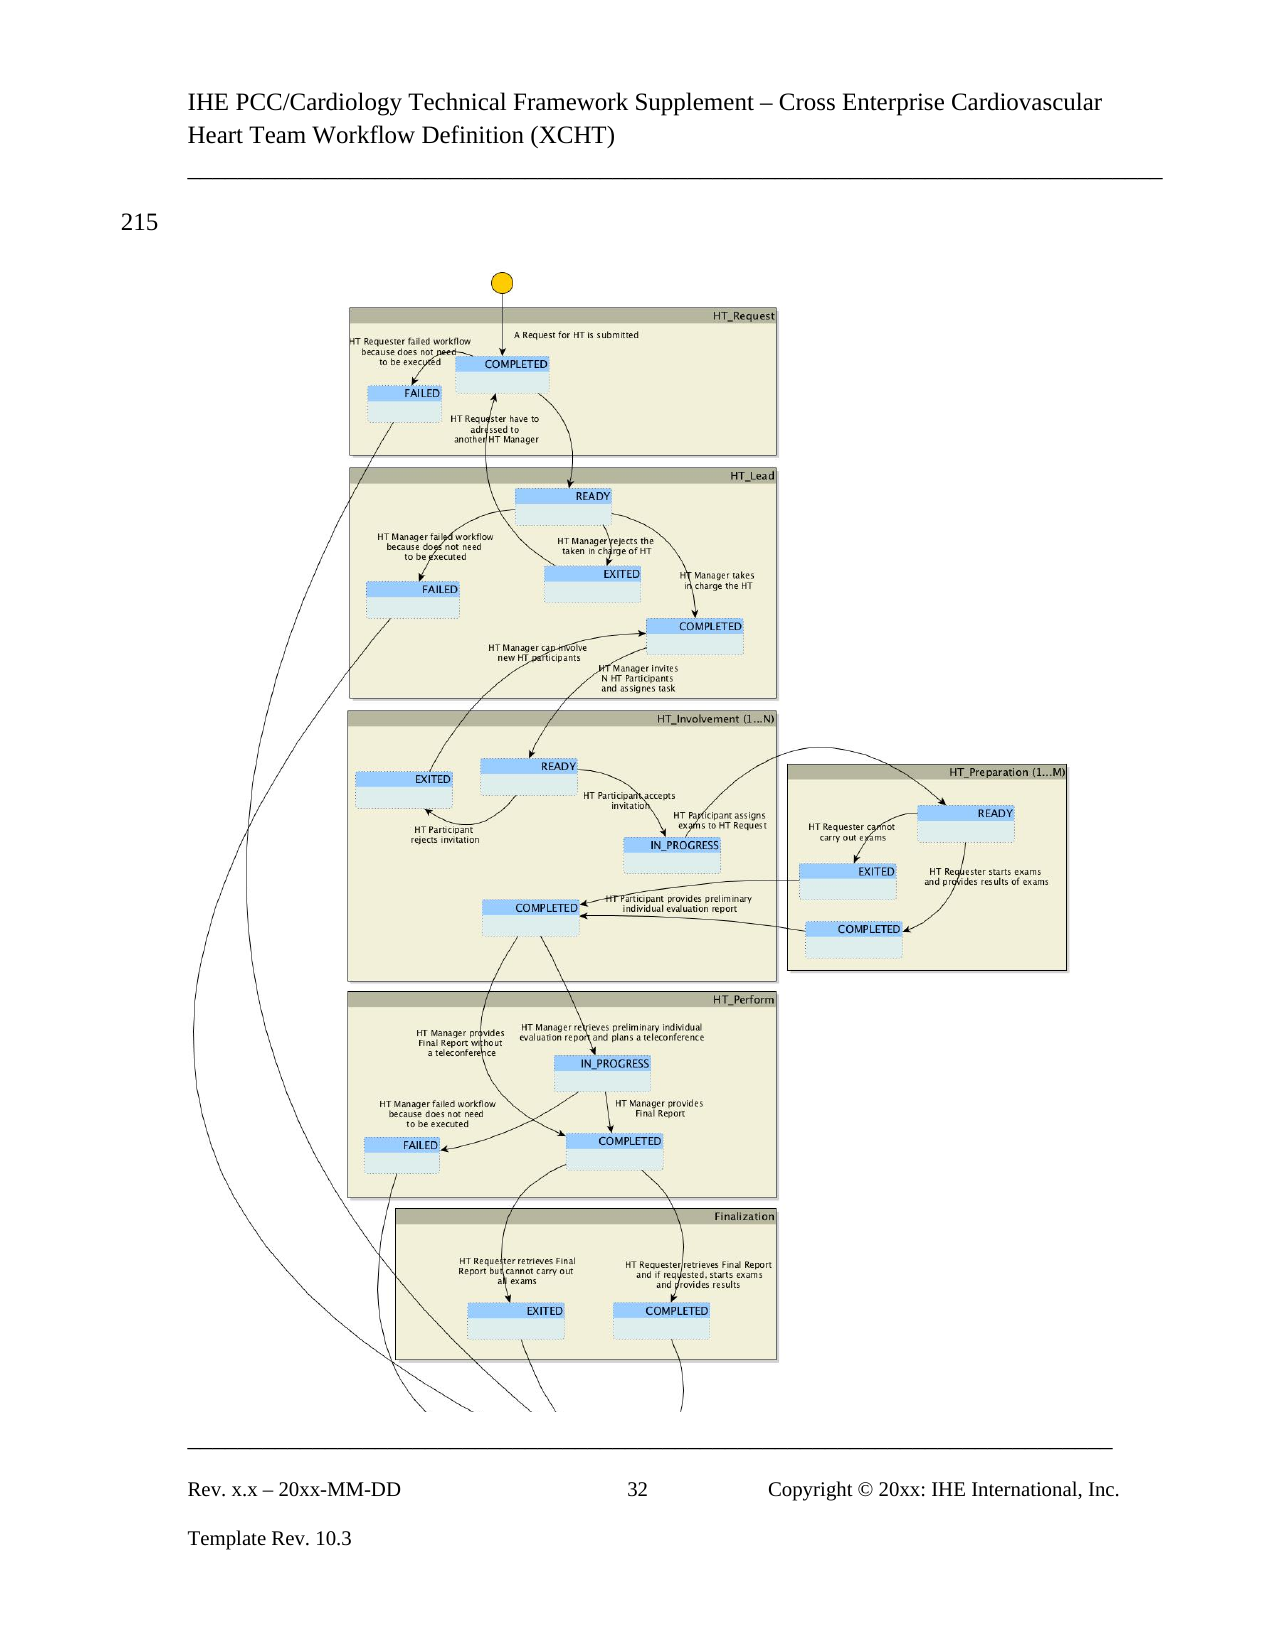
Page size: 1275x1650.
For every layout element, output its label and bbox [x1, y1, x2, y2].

picture [182, 261, 1079, 1412]
